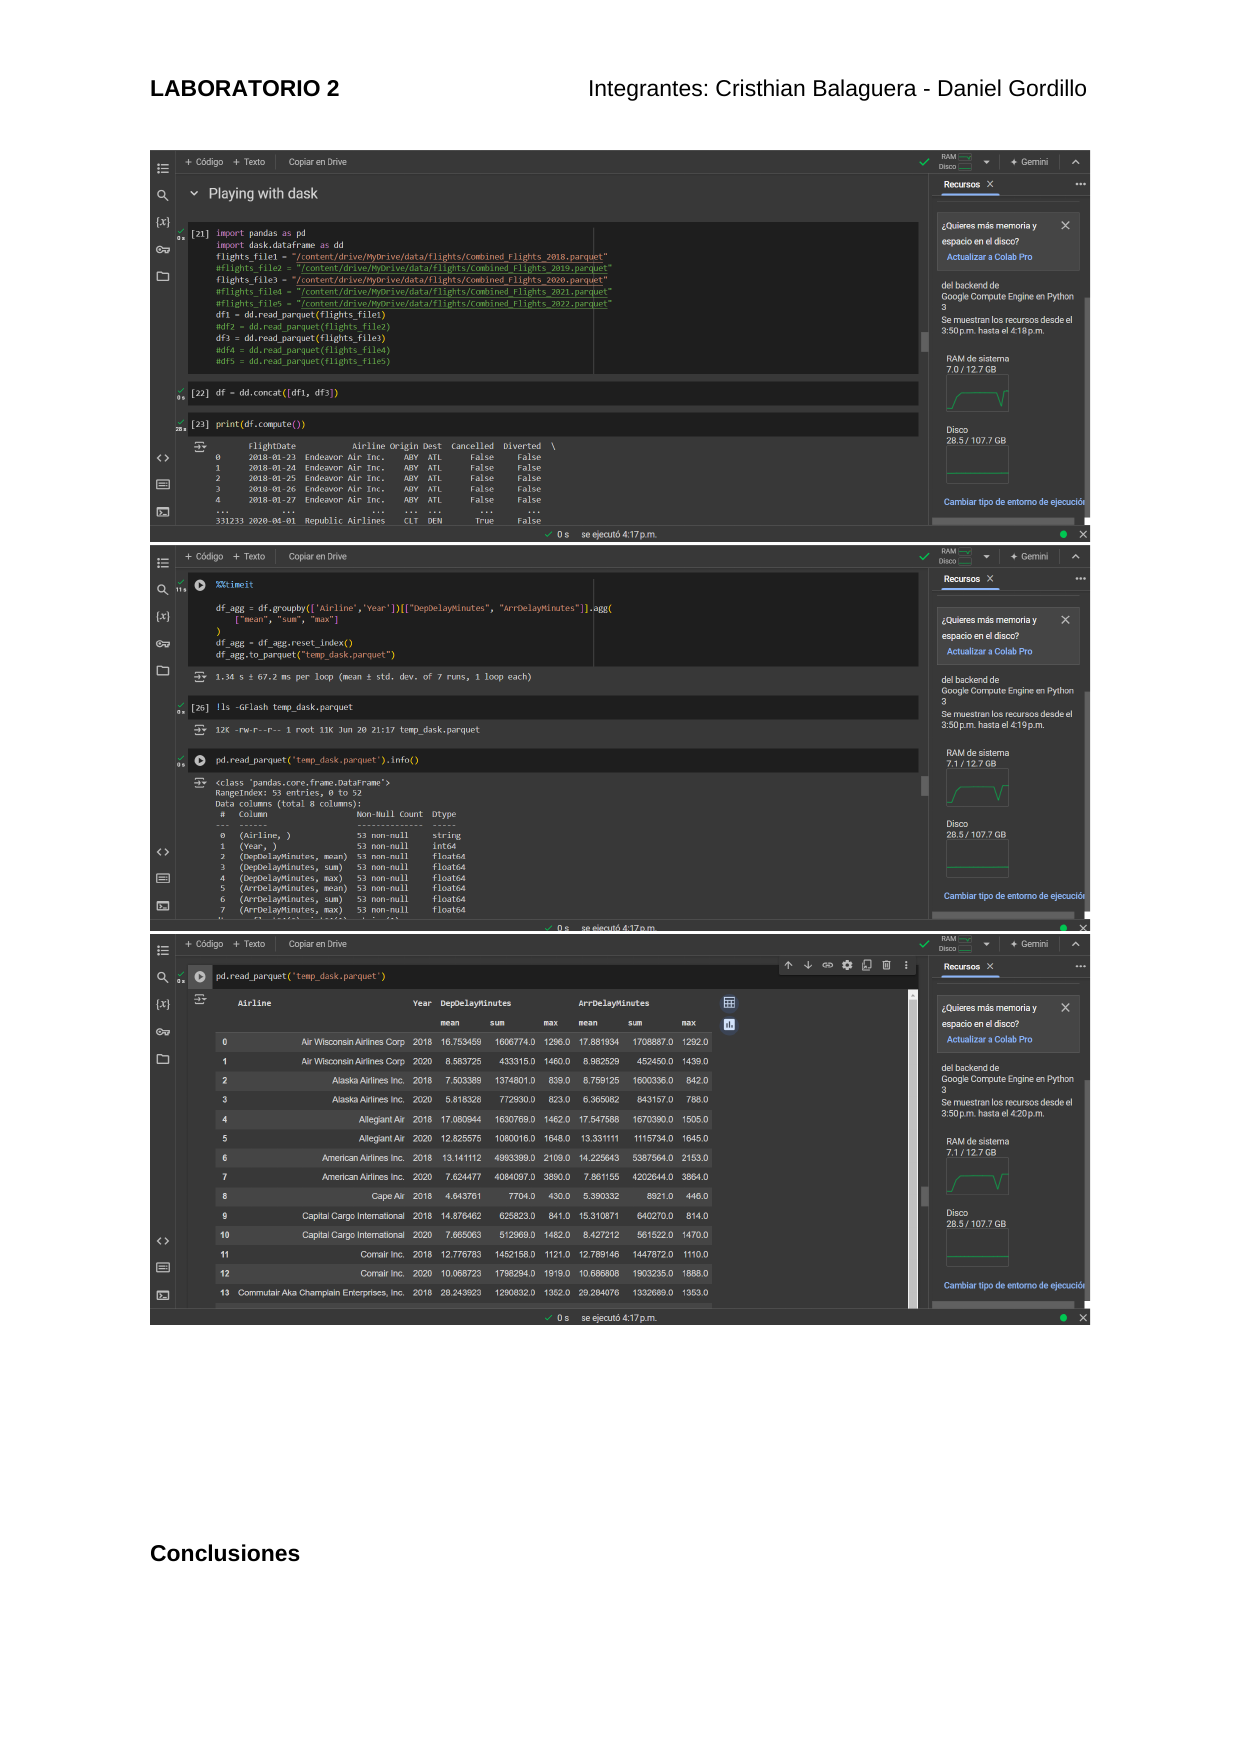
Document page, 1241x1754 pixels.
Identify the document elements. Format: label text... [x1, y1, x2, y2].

picture [150, 934, 1091, 1325]
picture [150, 150, 1091, 542]
text Conclusiones [150, 1540, 1090, 1566]
picture [150, 545, 1091, 931]
